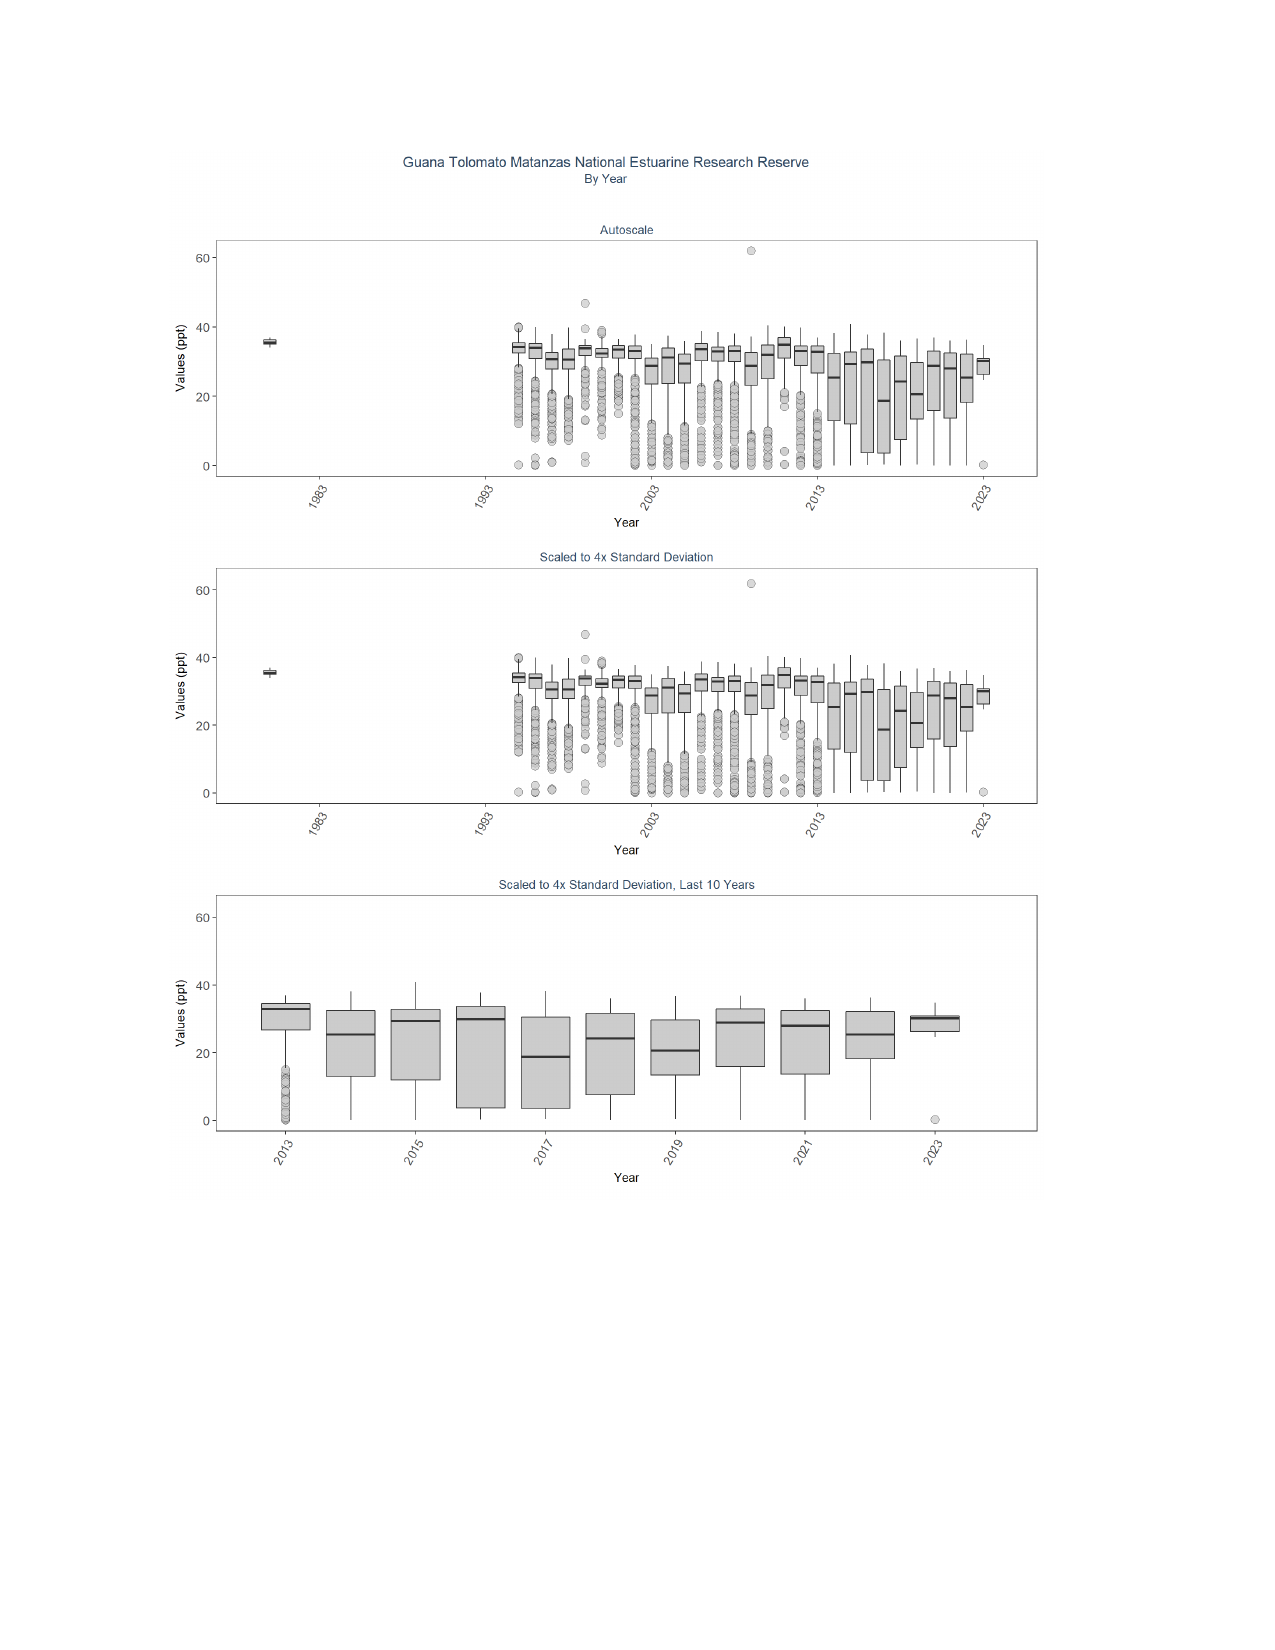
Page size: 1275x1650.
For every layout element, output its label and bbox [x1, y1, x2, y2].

picture [168, 150, 1044, 1200]
